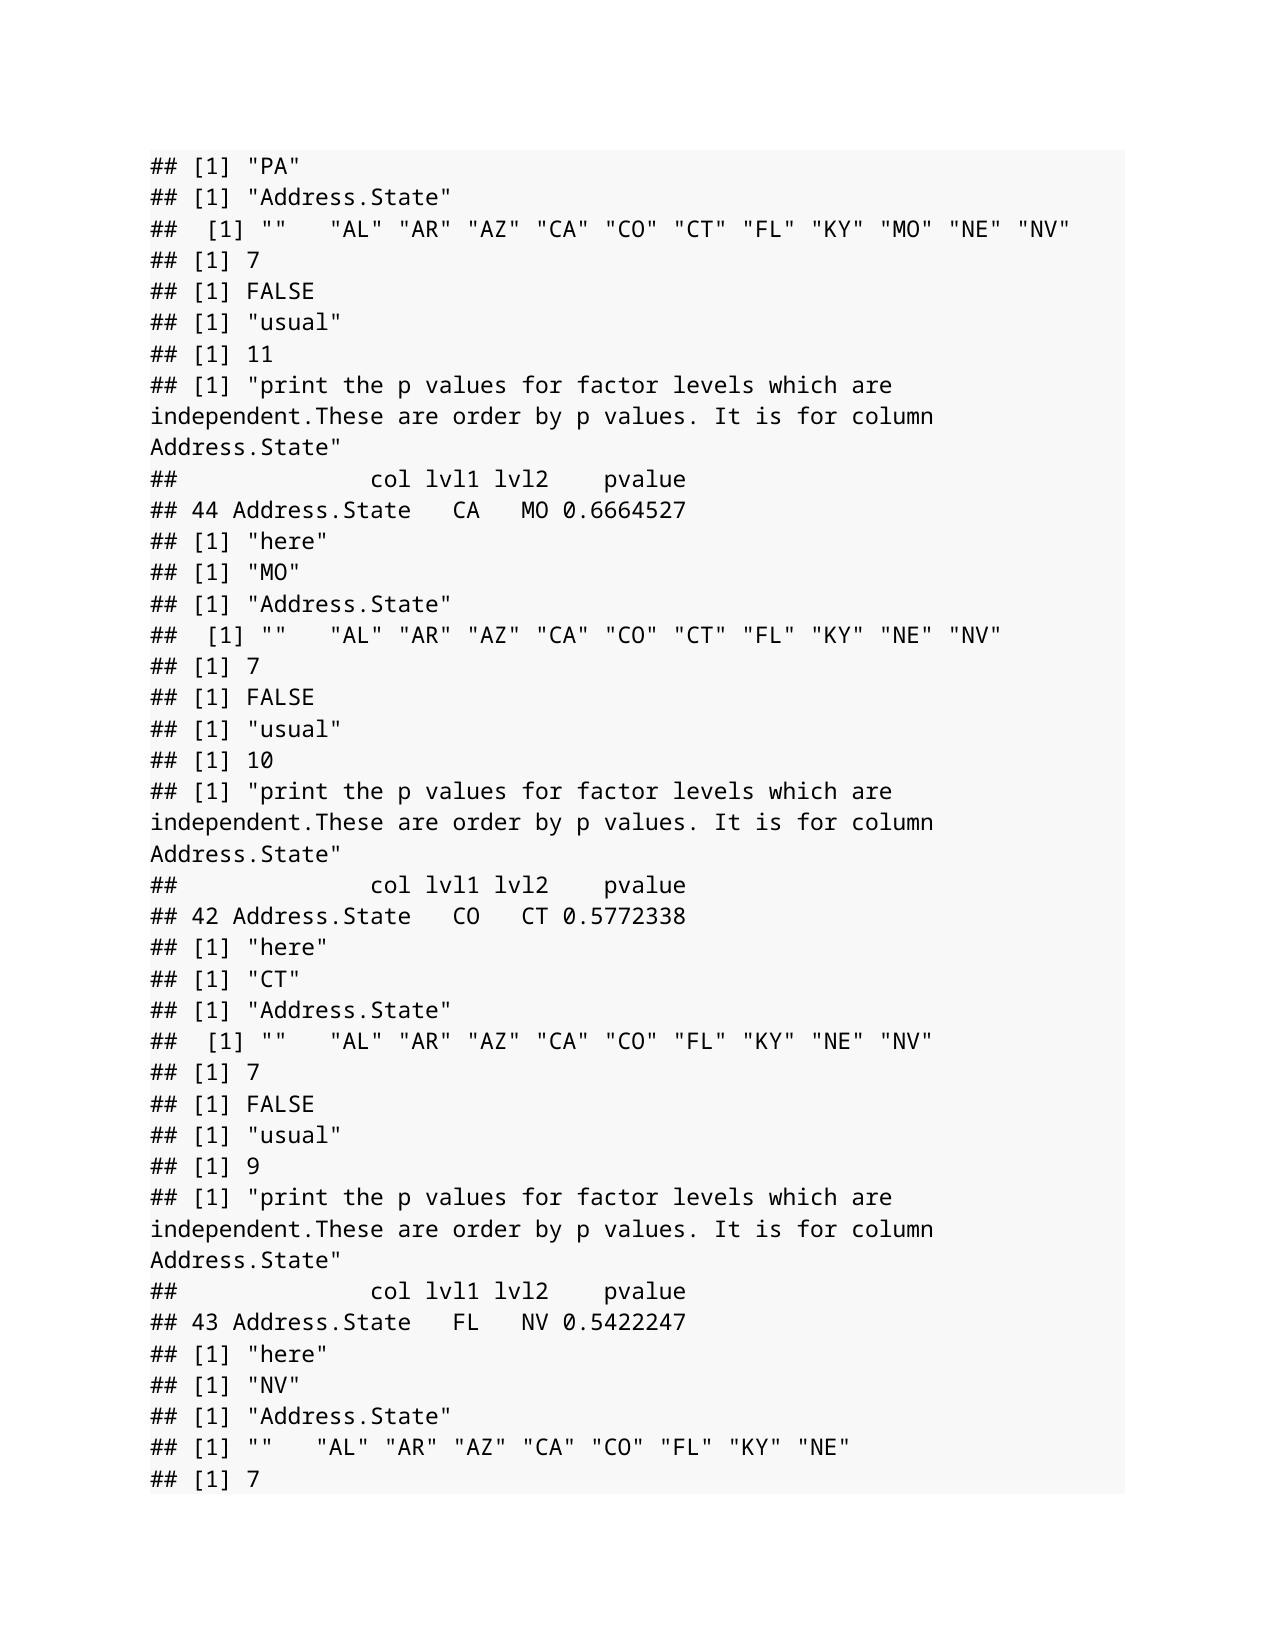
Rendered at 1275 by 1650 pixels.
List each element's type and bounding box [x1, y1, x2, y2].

text [150, 150, 1125, 1494]
